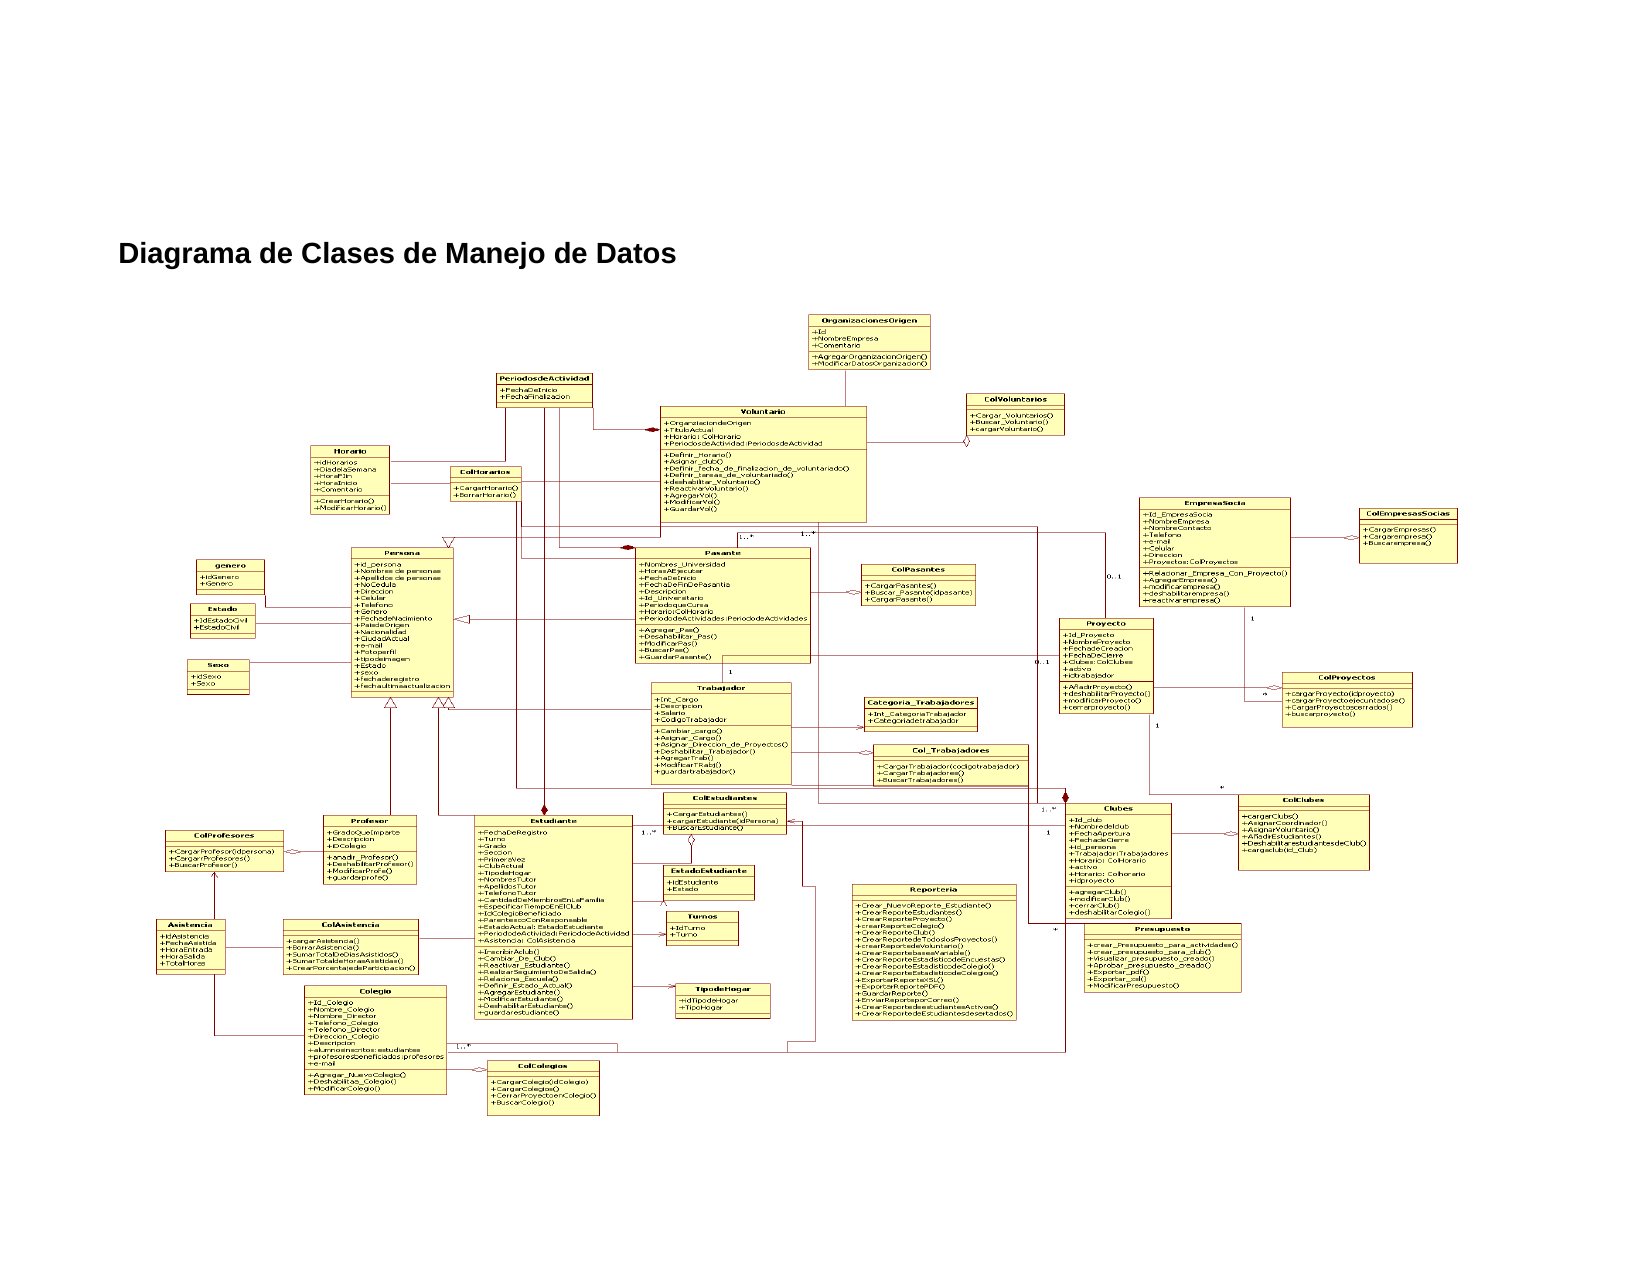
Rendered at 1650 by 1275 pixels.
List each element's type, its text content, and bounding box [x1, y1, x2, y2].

text Diagrama de Clases de Manejo de Datos [118, 236, 1473, 270]
picture [140, 304, 1473, 1126]
